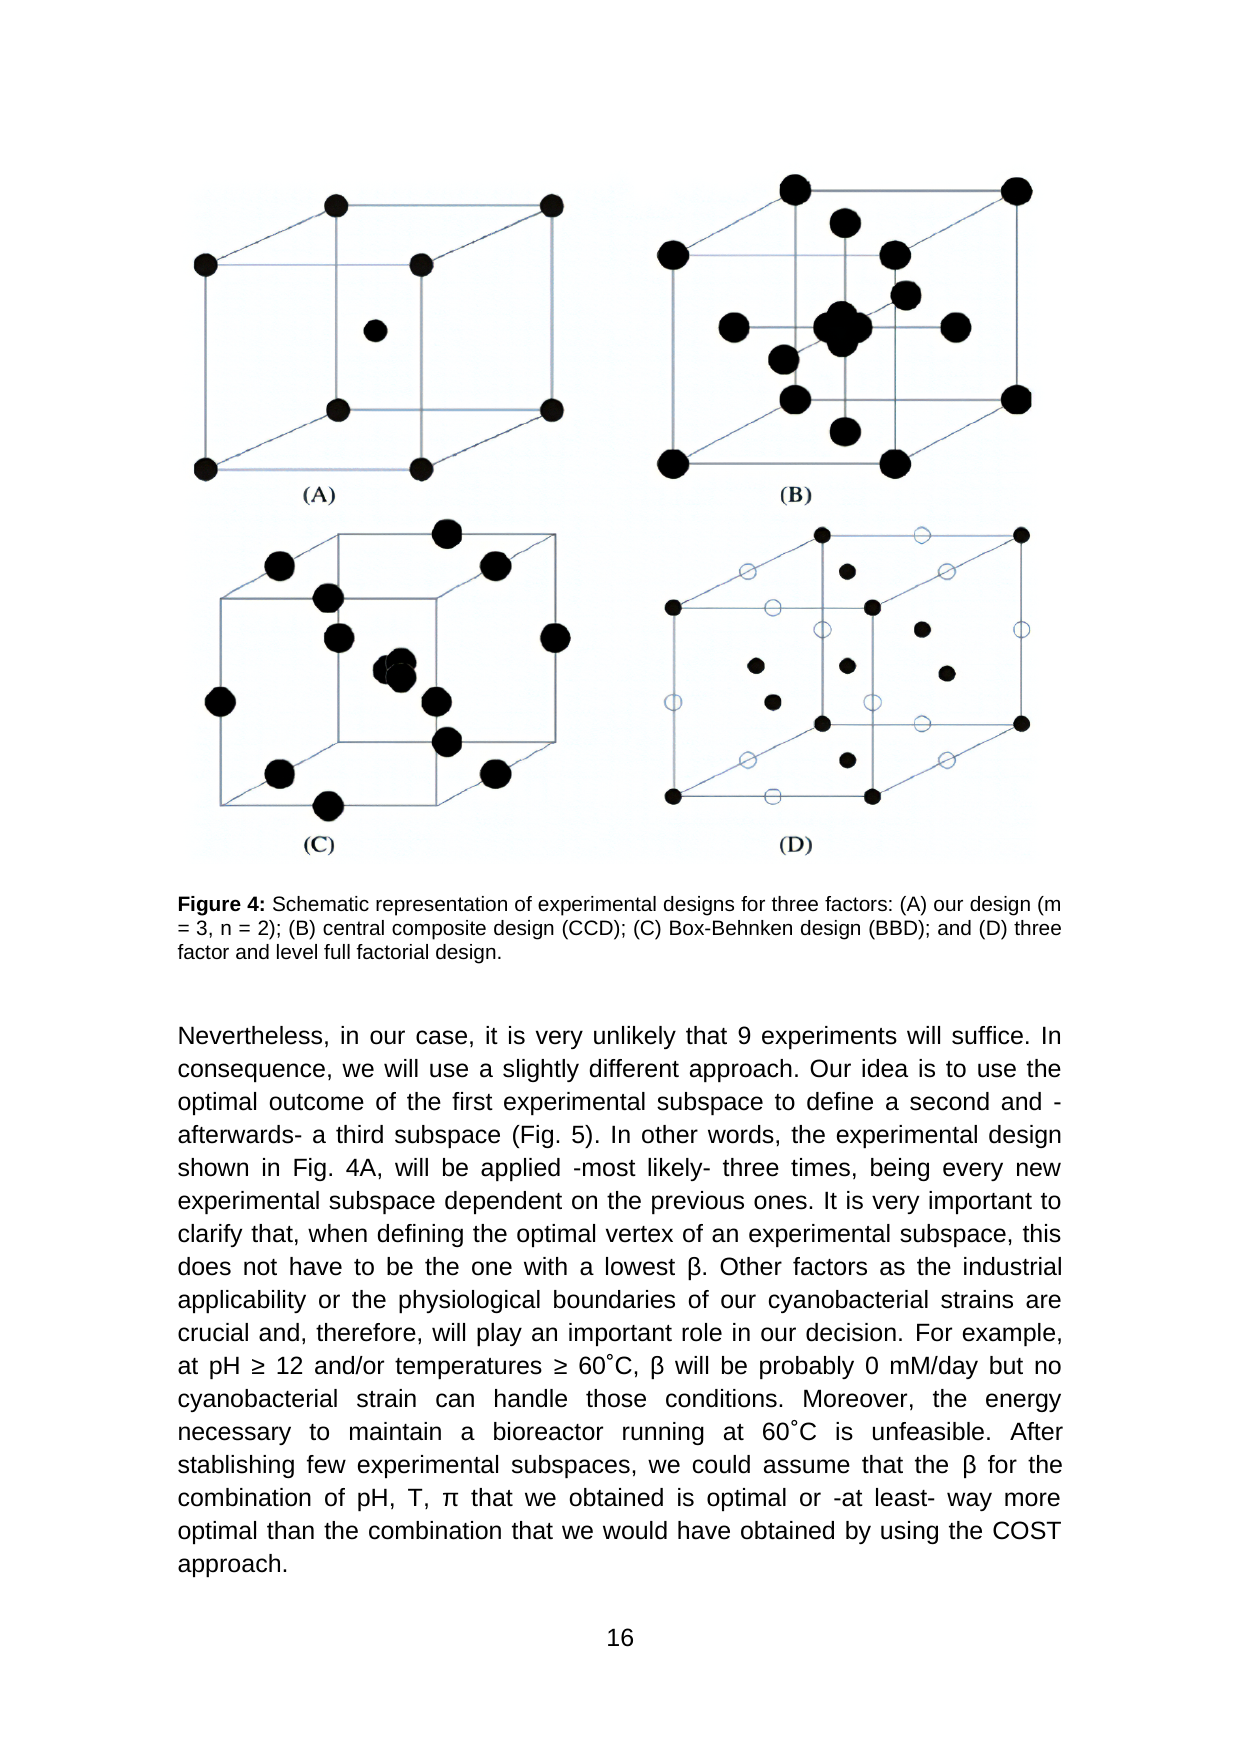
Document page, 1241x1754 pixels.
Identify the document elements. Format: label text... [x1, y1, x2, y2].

text Nevertheless, in our case, it is very unlikely that 9 experiments will suffice. In consequence, we will use a slightly different approach. Our idea is to use the optimal outcome of the first experimental subspace to define a second and -afterwards- a third subspace (Fig. 5). In other words, the experimental design shown in Fig. 4A, will be applied -most likely- three times, being every new experimental subspace dependent on the previous ones. It is very important to clarify that, when defining the optimal vertex of an experimental subspace, this does not have to be the one with a lowest β. Other factors as the industrial applicability or the physiological boundaries of our cyanobacterial strains are crucial and, therefore, will play an important role in our decision. For example, at pH ≥ 12 and/or temperatures ≥ 60˚C, β will be probably 0 mM/day but no cyanobacterial strain can handle those conditions. Moreover, the energy necessary to maintain a bioreactor running at 60˚C is unfeasible. After stablishing few experimental subspaces, we could assume that the β for the combination of pH, T, π that we obtained is optimal or -at least- way more optimal than the combination that we would have obtained by using the COST approach. [177, 1021, 1063, 1578]
picture [177, 147, 1064, 864]
text Figure 4: Schematic representation of experimental designs for three factors: (A) our design (m = 3, n = 2); (B) central composite design (CCD); (C) Box-Behnken design (BBD); and (D) three factor and level full factorial design. [177, 892, 1063, 964]
